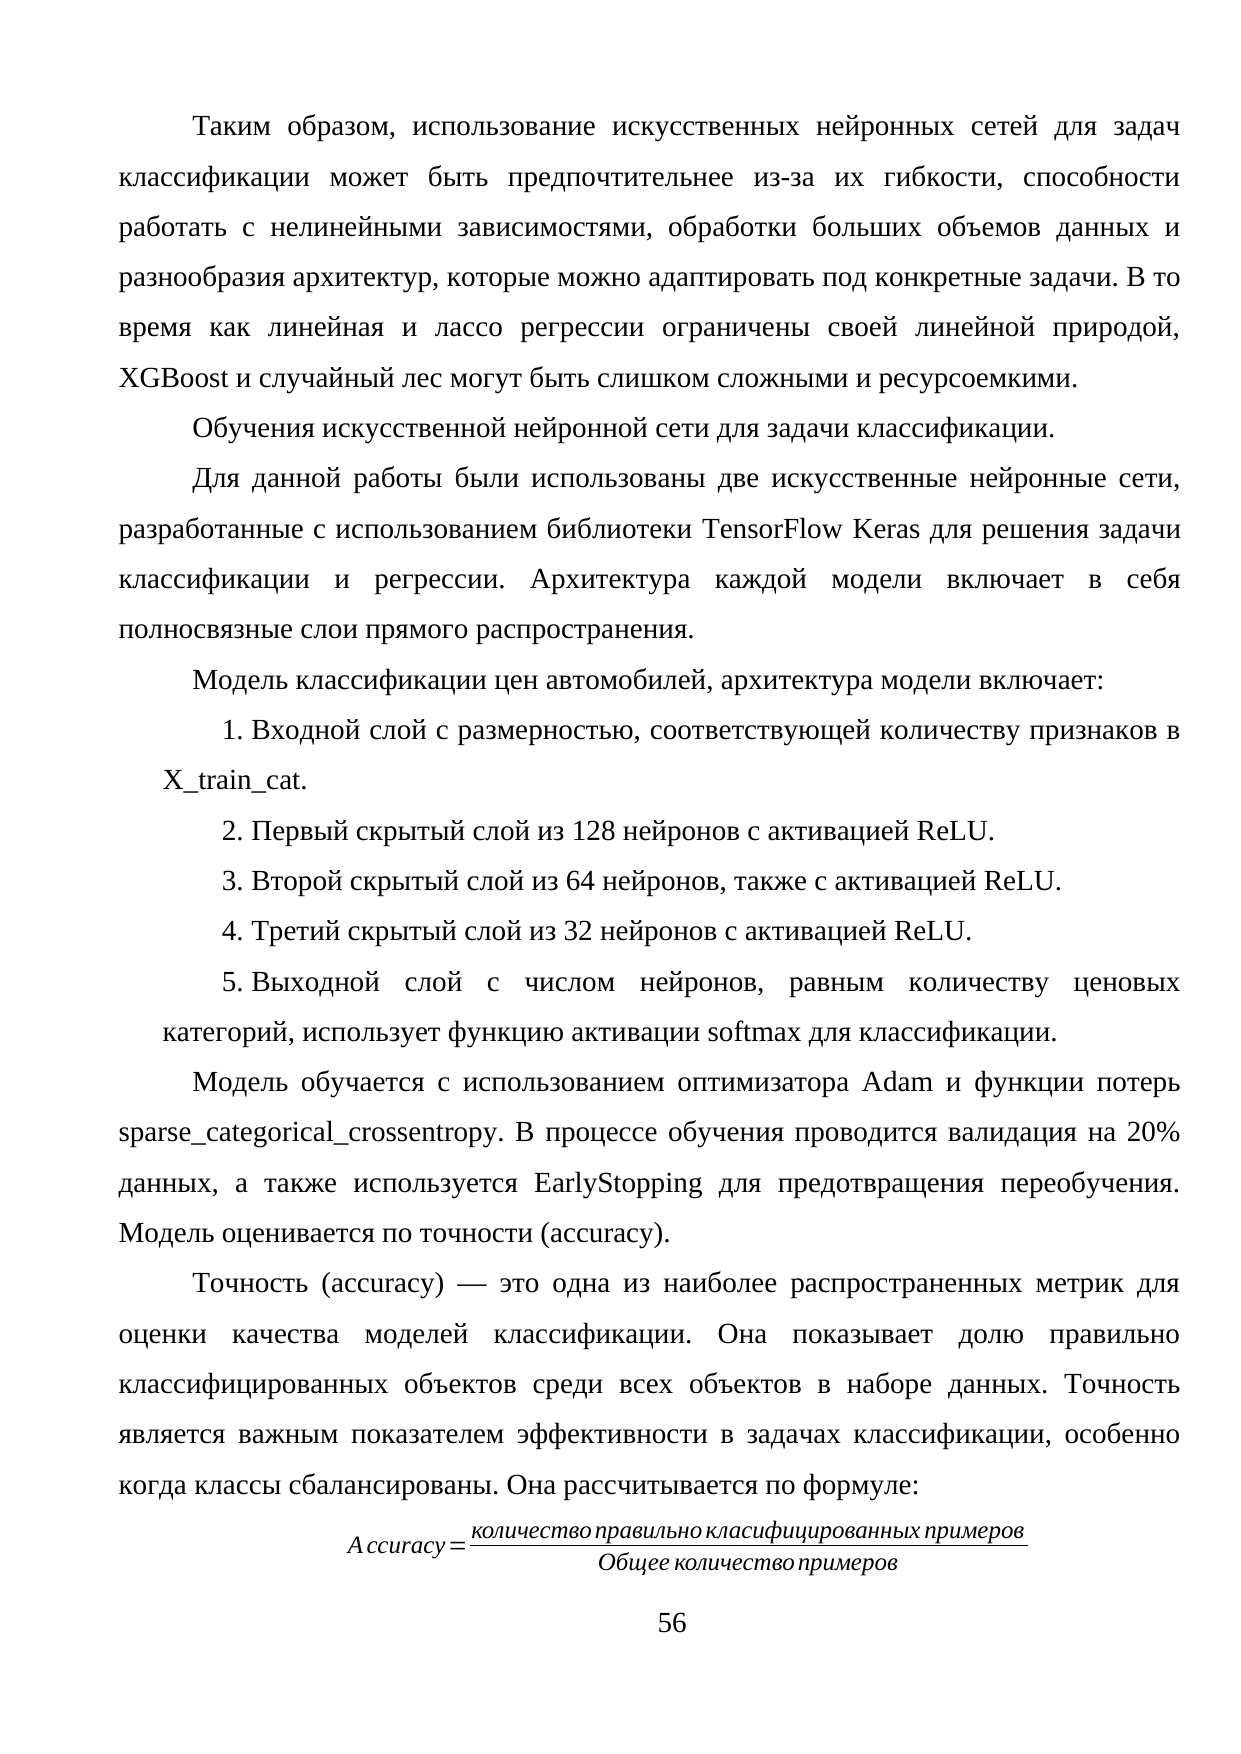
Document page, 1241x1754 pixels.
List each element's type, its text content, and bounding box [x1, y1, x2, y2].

text Точность (accuracy) — это одна из наиболее распространенных метрик для оценки качества моделей классификации. Она показывает долю правильно классифицированных объектов среди всех объектов в наборе данных. Точность является важным показателем эффективности в задачах классификации, особенно когда классы сбалансированы. Она рассчитывается по формуле: [118, 1266, 1181, 1500]
text Обучения искусственной нейронной сети для задачи классификации. [118, 410, 1181, 444]
list Выходной слой с числом нейронов, равным количеству ценовых категорий, использует функцию активации softmax для классификации. [162, 964, 1181, 1047]
list Второй скрытый слой из 64 нейронов, также с активацией ReLU. [162, 863, 1181, 897]
list Первый скрытый слой из 128 нейронов с активацией ReLU. [162, 813, 1181, 846]
list Третий скрытый слой из 32 нейронов с активацией ReLU. [162, 913, 1181, 947]
text Для данной работы были использованы две искусственные нейронные сети, разработанные с использованием библиотеки TensorFlow Keras для решения задачи классификации и регрессии. Архитектура каждой модели включает в себя полносвязные слои прямого распространения. [118, 461, 1181, 645]
text Модель классификации цен автомобилей, архитектура модели включает: [118, 662, 1181, 695]
text Таким образом, использование искусственных нейронных сетей для задач классификации может быть предпочтительнее из-за их гибкости, способности работать с нелинейными зависимостями, обработки больших объемов данных и разнообразия архитектур, которые можно адаптировать под конкретные задачи. В то время как линейная и лассо регрессии ограничены своей линейной природой, XGBoost и случайный лес могут быть слишком сложными и ресурсоемкими. [118, 108, 1181, 393]
list Входной слой с размерностью, соответствующей количеству признаков в X_train_cat. [162, 712, 1181, 796]
text Модель обучается с использованием оптимизатора Adam и функции потерь sparse_categorical_crossentropy. В процессе обучения проводится валидация на 20% данных, а также используется EarlyStopping для предотвращения переобучения. Модель оценивается по точности (accuracy). [118, 1064, 1181, 1249]
